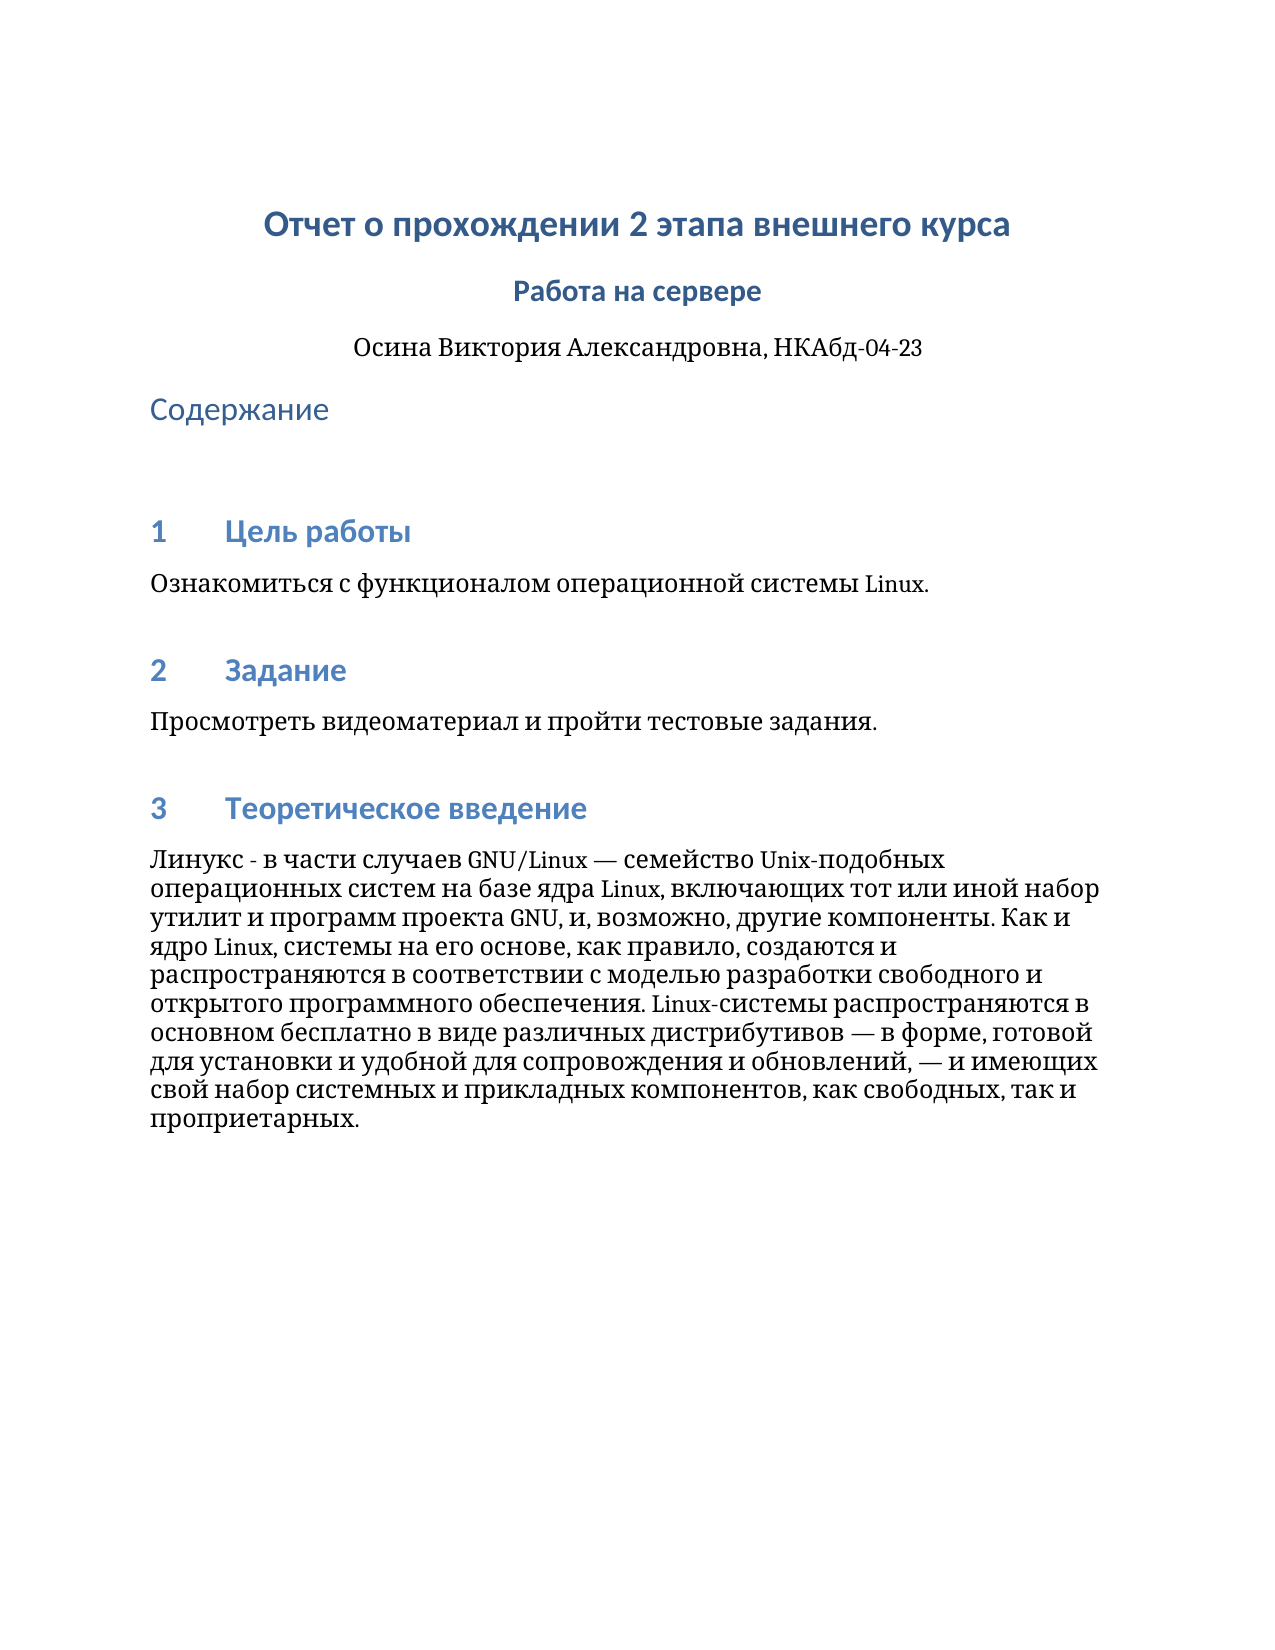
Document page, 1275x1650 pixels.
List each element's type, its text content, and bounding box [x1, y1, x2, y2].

subtitle 3 Теоретическое введение [150, 787, 1125, 828]
text Просмотреть видеоматериал и пройти тестовые задания. [150, 708, 1125, 737]
subtitle 2 Задание [150, 649, 1125, 689]
text Ознакомиться с функционалом операционной системы Linux. [150, 570, 1125, 599]
subtitle 1 Цель работы [150, 510, 1125, 551]
text Линукс - в части случаев GNU/Linux — семейство Unix-подобных операционных систем на базе ядра Linux, включающих тот или иной набор утилит и программ проекта GNU, и, возможно, другие компоненты. Как и ядро Linux, системы на его основе, как правило, создаются и распространяются в соответствии с моделью разработки свободного и открытого программного обеспечения. Linux-системы распространяются в основном бесплатно в виде различных дистрибутивов — в форме, готовой для установки и удобной для сопровождения и обновлений, — и имеющих свой набор системных и прикладных компонентов, как свободных, так и проприетарных. [150, 846, 1125, 1134]
text Осина Виктория Александровна, НКАбд-04-23 [150, 334, 1125, 363]
title Отчет о прохождении 2 этапа внешнего курса [150, 200, 1125, 246]
subtitle Работа на сервере [150, 271, 1125, 309]
